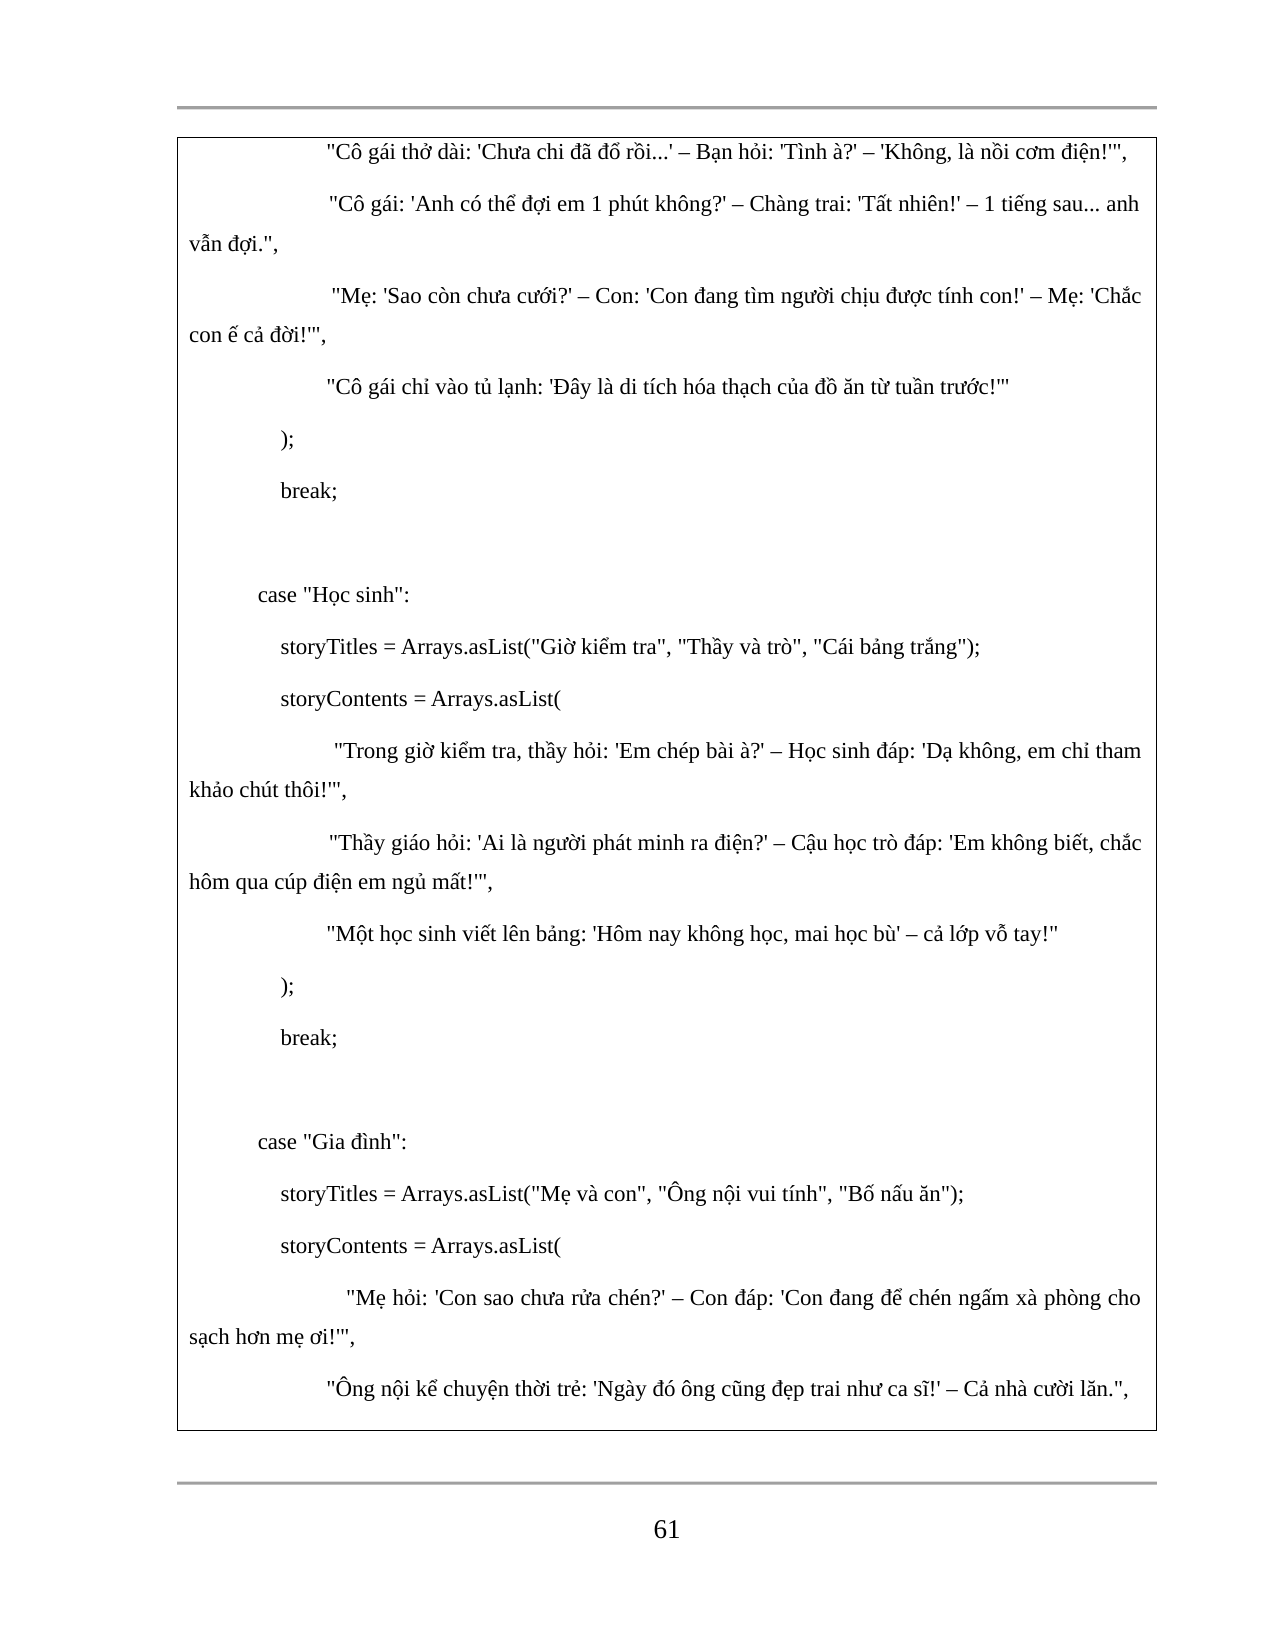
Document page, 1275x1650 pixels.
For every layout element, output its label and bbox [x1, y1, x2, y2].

table_header [178, 138, 1156, 1430]
